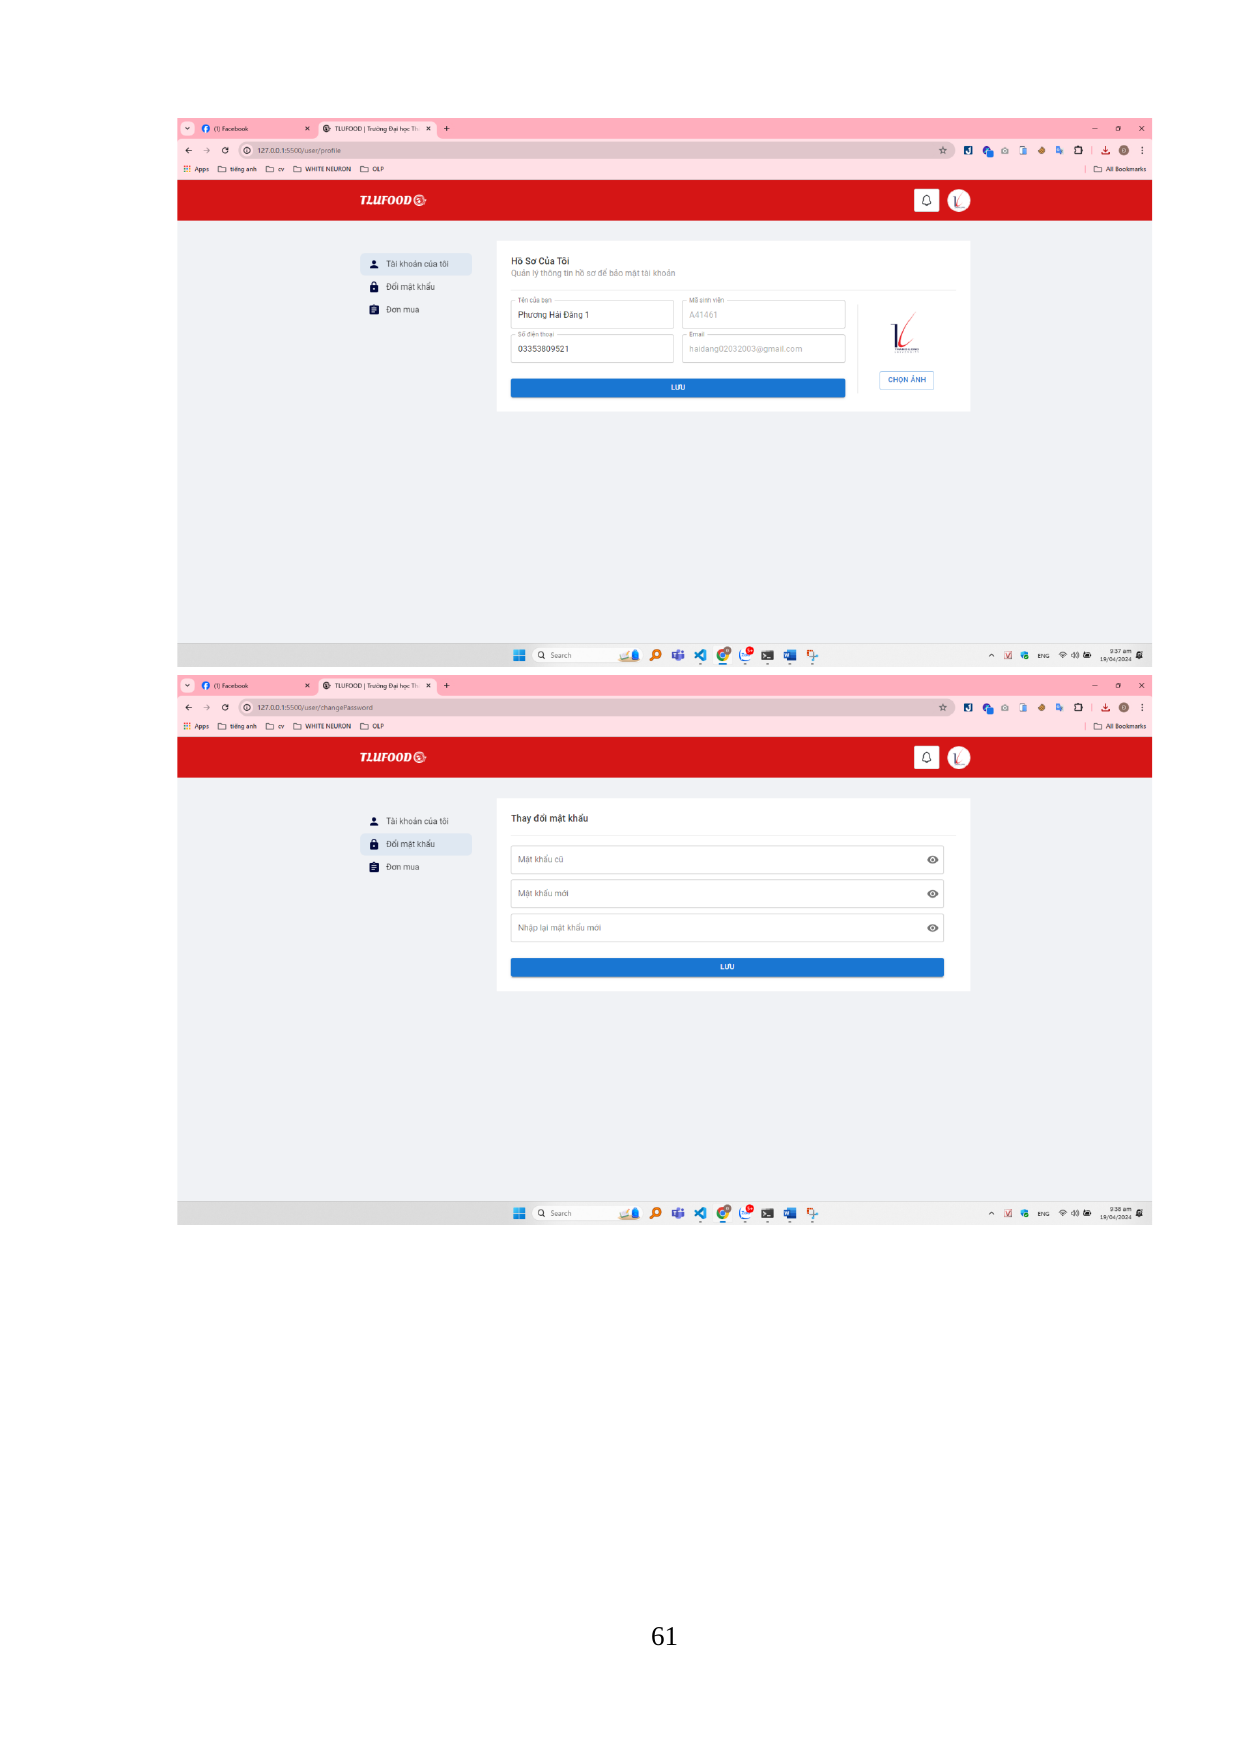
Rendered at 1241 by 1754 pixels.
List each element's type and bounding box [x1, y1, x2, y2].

picture [177, 675, 1153, 1225]
picture [177, 118, 1153, 667]
